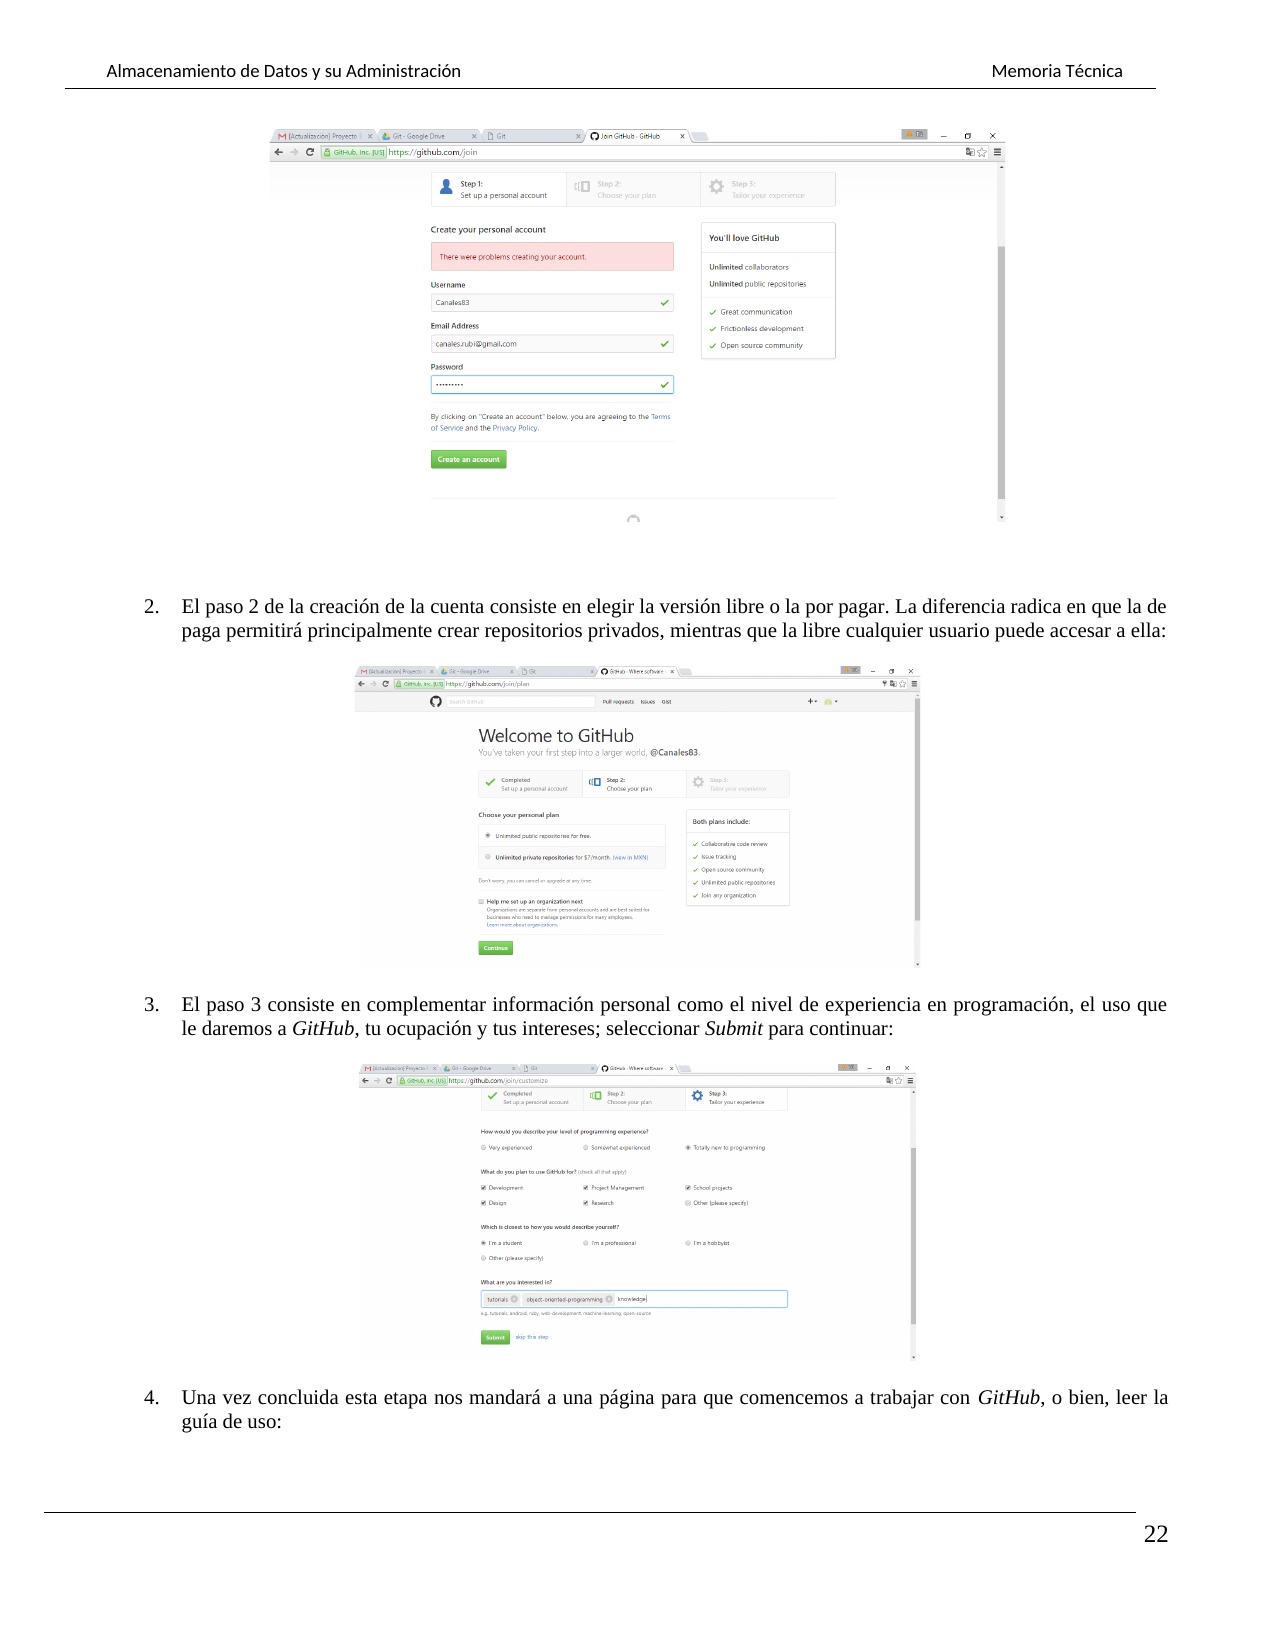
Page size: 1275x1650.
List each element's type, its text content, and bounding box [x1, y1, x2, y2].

picture [358, 1064, 917, 1361]
list Una vez concluida esta etapa nos mandará a una página para que comencemos a trabajar con GitHub, o bien, leer la guía de uso: [144, 1385, 1169, 1433]
list El paso 2 de la creación de la cuenta consiste en elegir la versión libre o la por pagar. La diferencia radica en que la de paga permitirá principalmente crear repositorios privados, mientras que la libre cualquier usuario puede accesar a ella: [144, 594, 1169, 642]
picture [269, 129, 1006, 522]
picture [354, 666, 921, 968]
list El paso 3 consiste en complementar información personal como el nivel de experiencia en programación, el uso que le daremos a GitHub, tu ocupación y tus intereses; seleccionar Submit para continuar: [144, 992, 1169, 1040]
